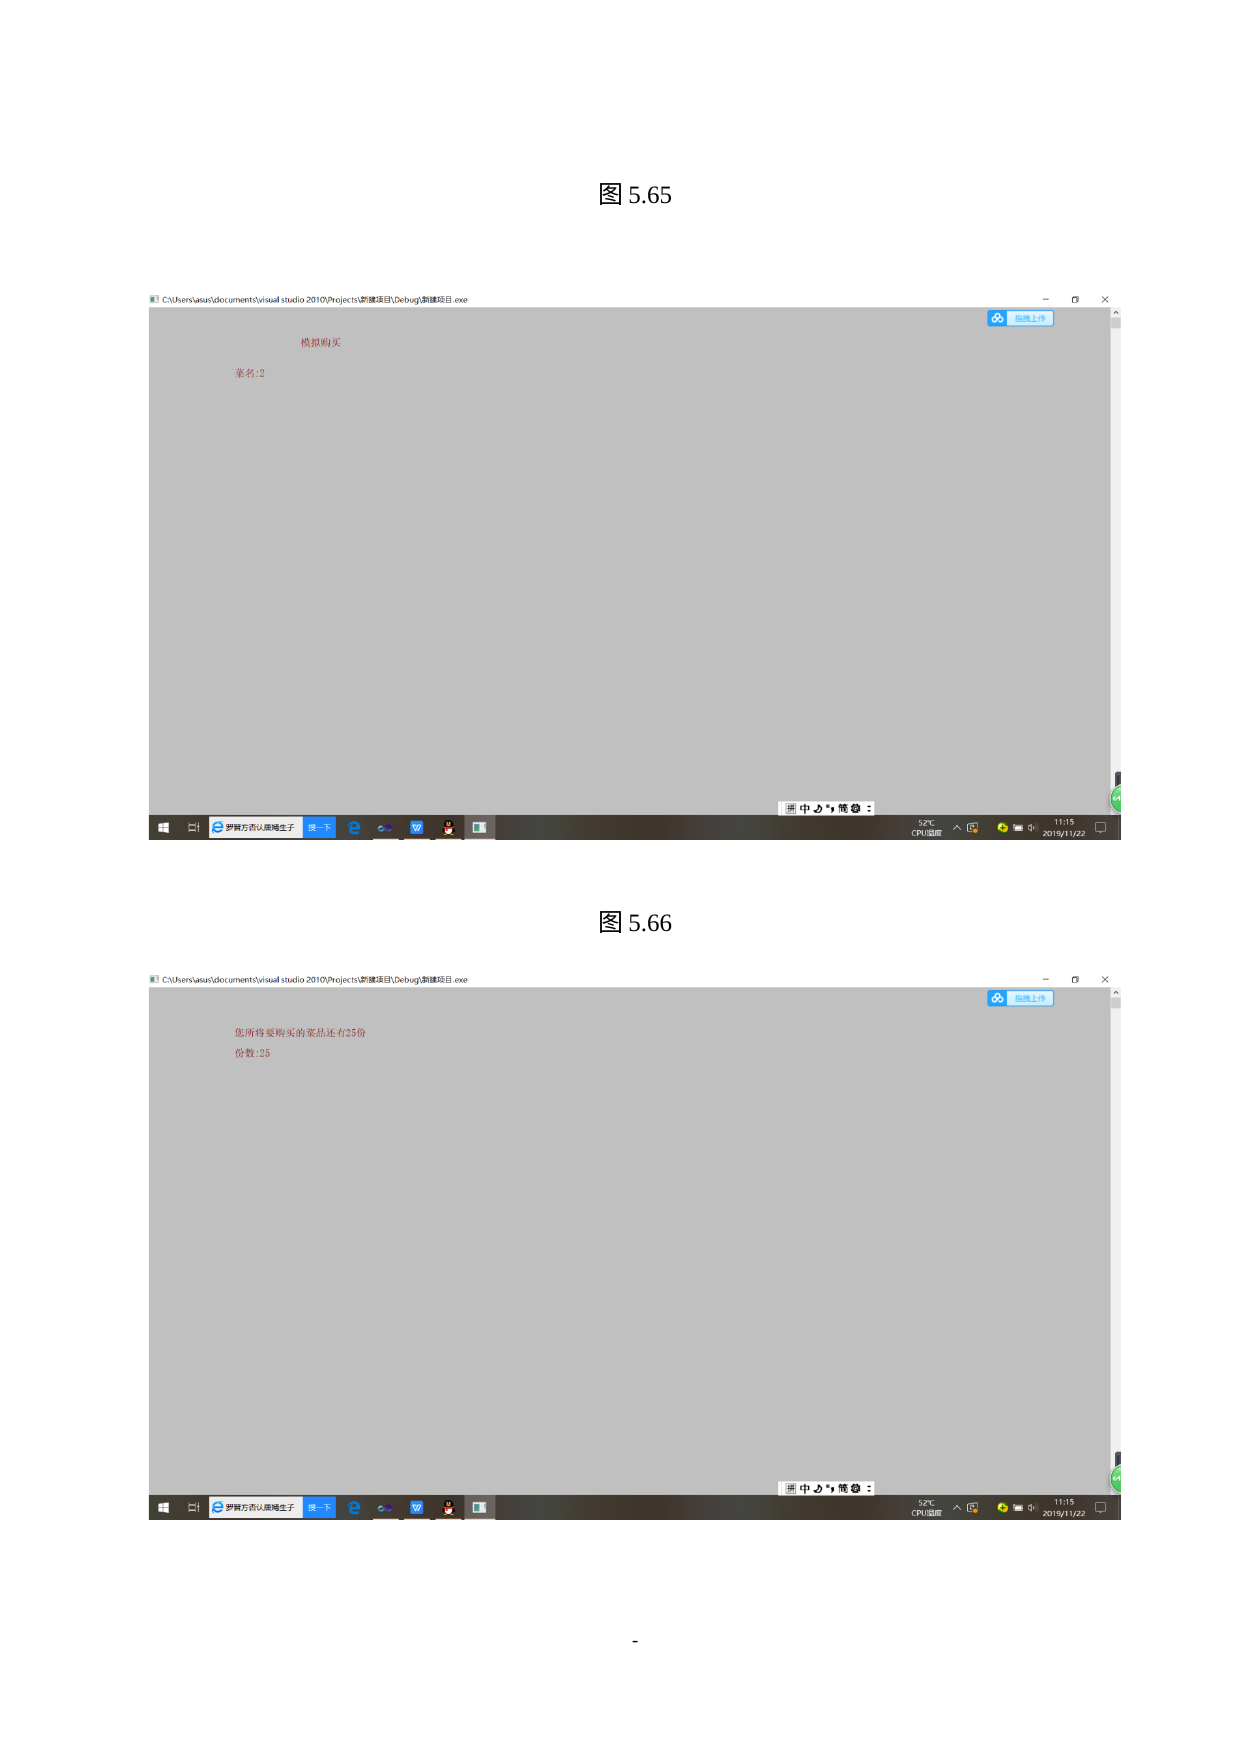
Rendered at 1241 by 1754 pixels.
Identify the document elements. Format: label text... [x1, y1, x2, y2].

text 图5.64 图5.65 [148, 158, 1122, 226]
picture [148, 292, 1121, 840]
picture [148, 972, 1121, 1520]
text 图5.66 [148, 887, 1122, 955]
